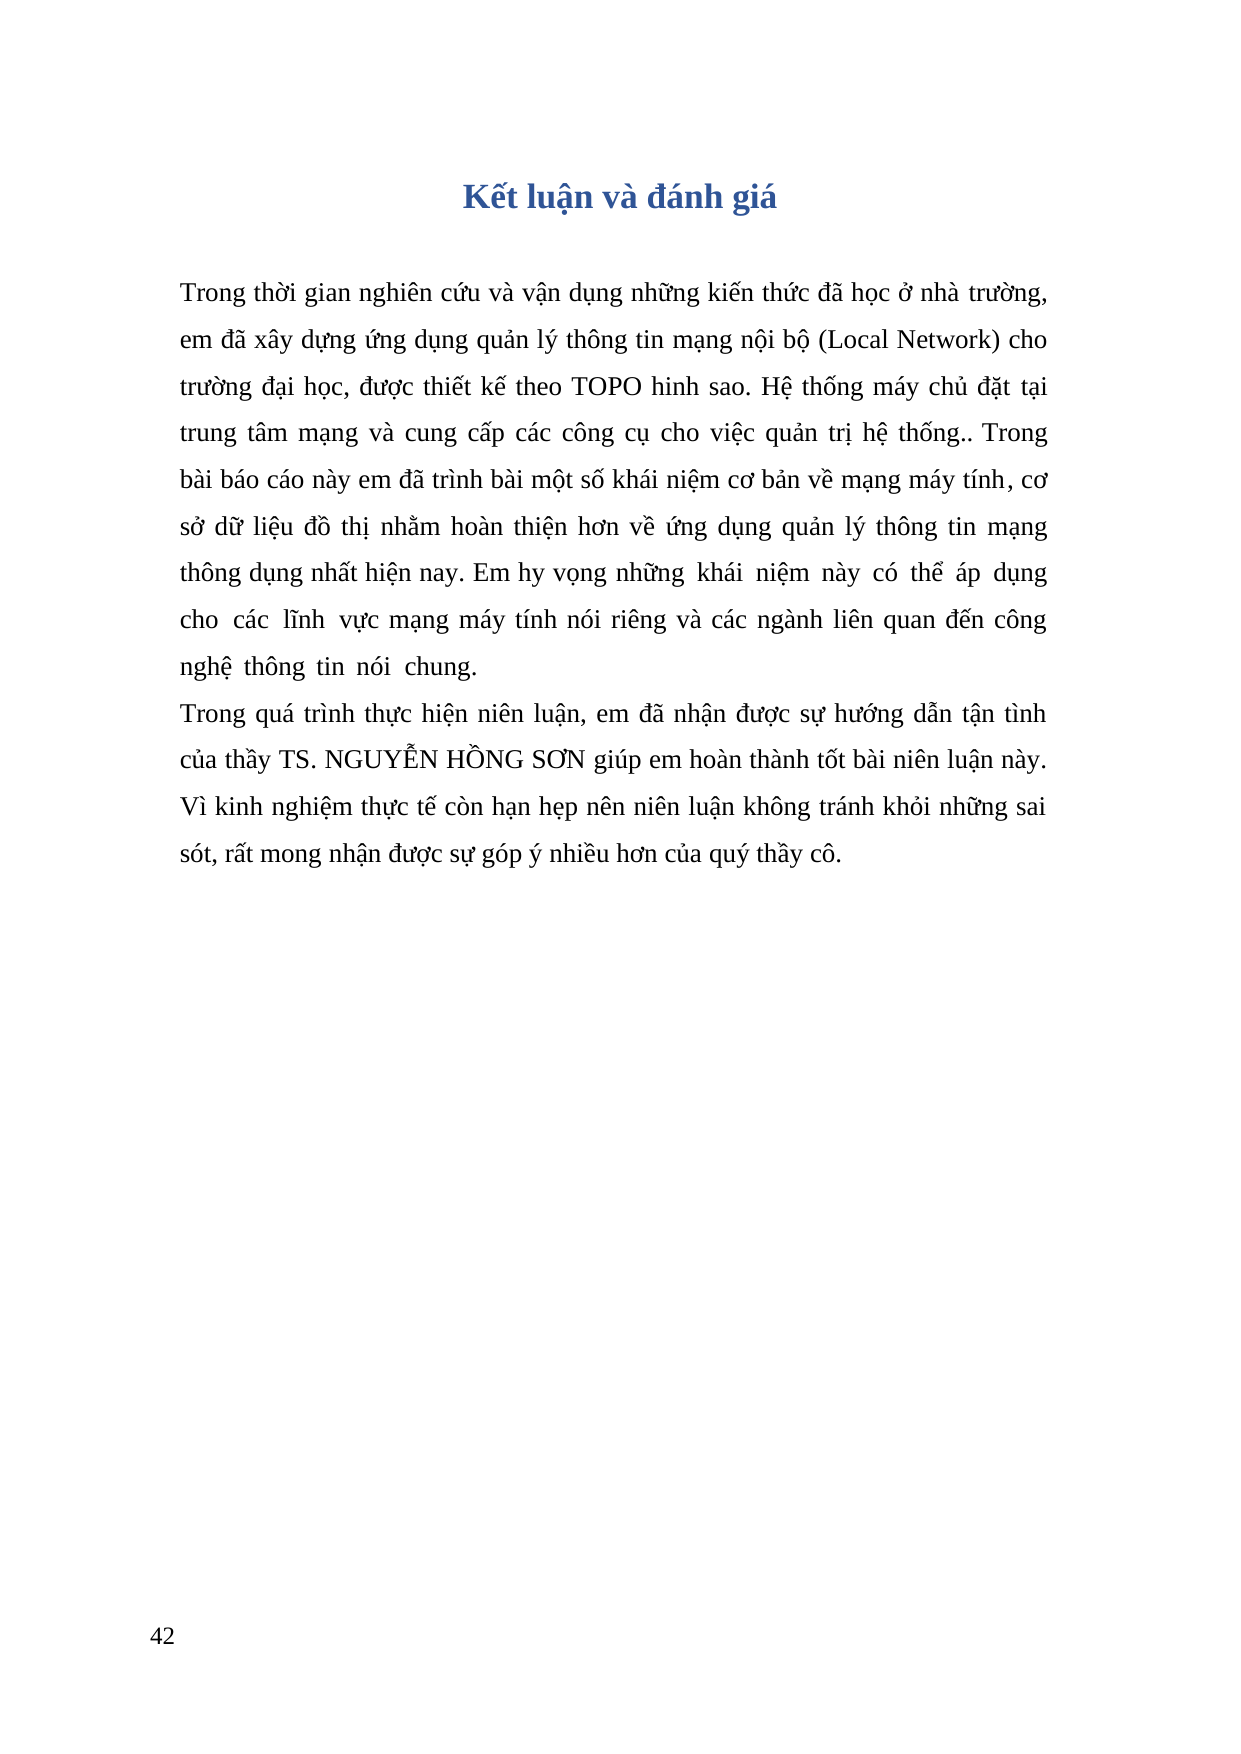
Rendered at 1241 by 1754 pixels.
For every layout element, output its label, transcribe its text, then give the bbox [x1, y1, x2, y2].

text Trong thời gian nghiên cứu và vận dụng những kiến thức đã học ở nhà trường, em đã xây dựng ứng dụng quản lý thông tin mạng nội bộ (Local Network) cho trường đại học, được thiết kế theo TOPO hinh sao. Hệ thống máy chủ đặt tại trung tâm mạng và cung cấp các công cụ cho việc quản trị hệ thống.. Trong bài báo cáo này em đã trình bài một số khái niệm cơ bản về mạng máy tính, cơ sở dữ liệu đồ thị nhằm hoàn thiện hơn về ứng dụng quản lý thông tin mạng thông dụng nhất hiện nay. Em hy vọng những khái niệm này có thể áp dụng cho các lĩnh vực mạng máy tính nói riêng và các ngành liên quan đến công nghệ thông tin nói chung. [179, 277, 1048, 681]
text Trong quá trình thực hiện niên luận, em đã nhận được sự hướng dẫn tận tình của thầy TS. NGUYỄN HỒNG SƠN giúp em hoàn thành tốt bài niên luận này. Vì kinh nghiệm thực tế còn hạn hẹp nên niên luận không tránh khỏi những sai sót, rất mong nhận được sự góp ý nhiều hơn của quý thầy cô. [179, 697, 1047, 868]
subtitle Kết luận và đánh giá [150, 175, 1090, 216]
